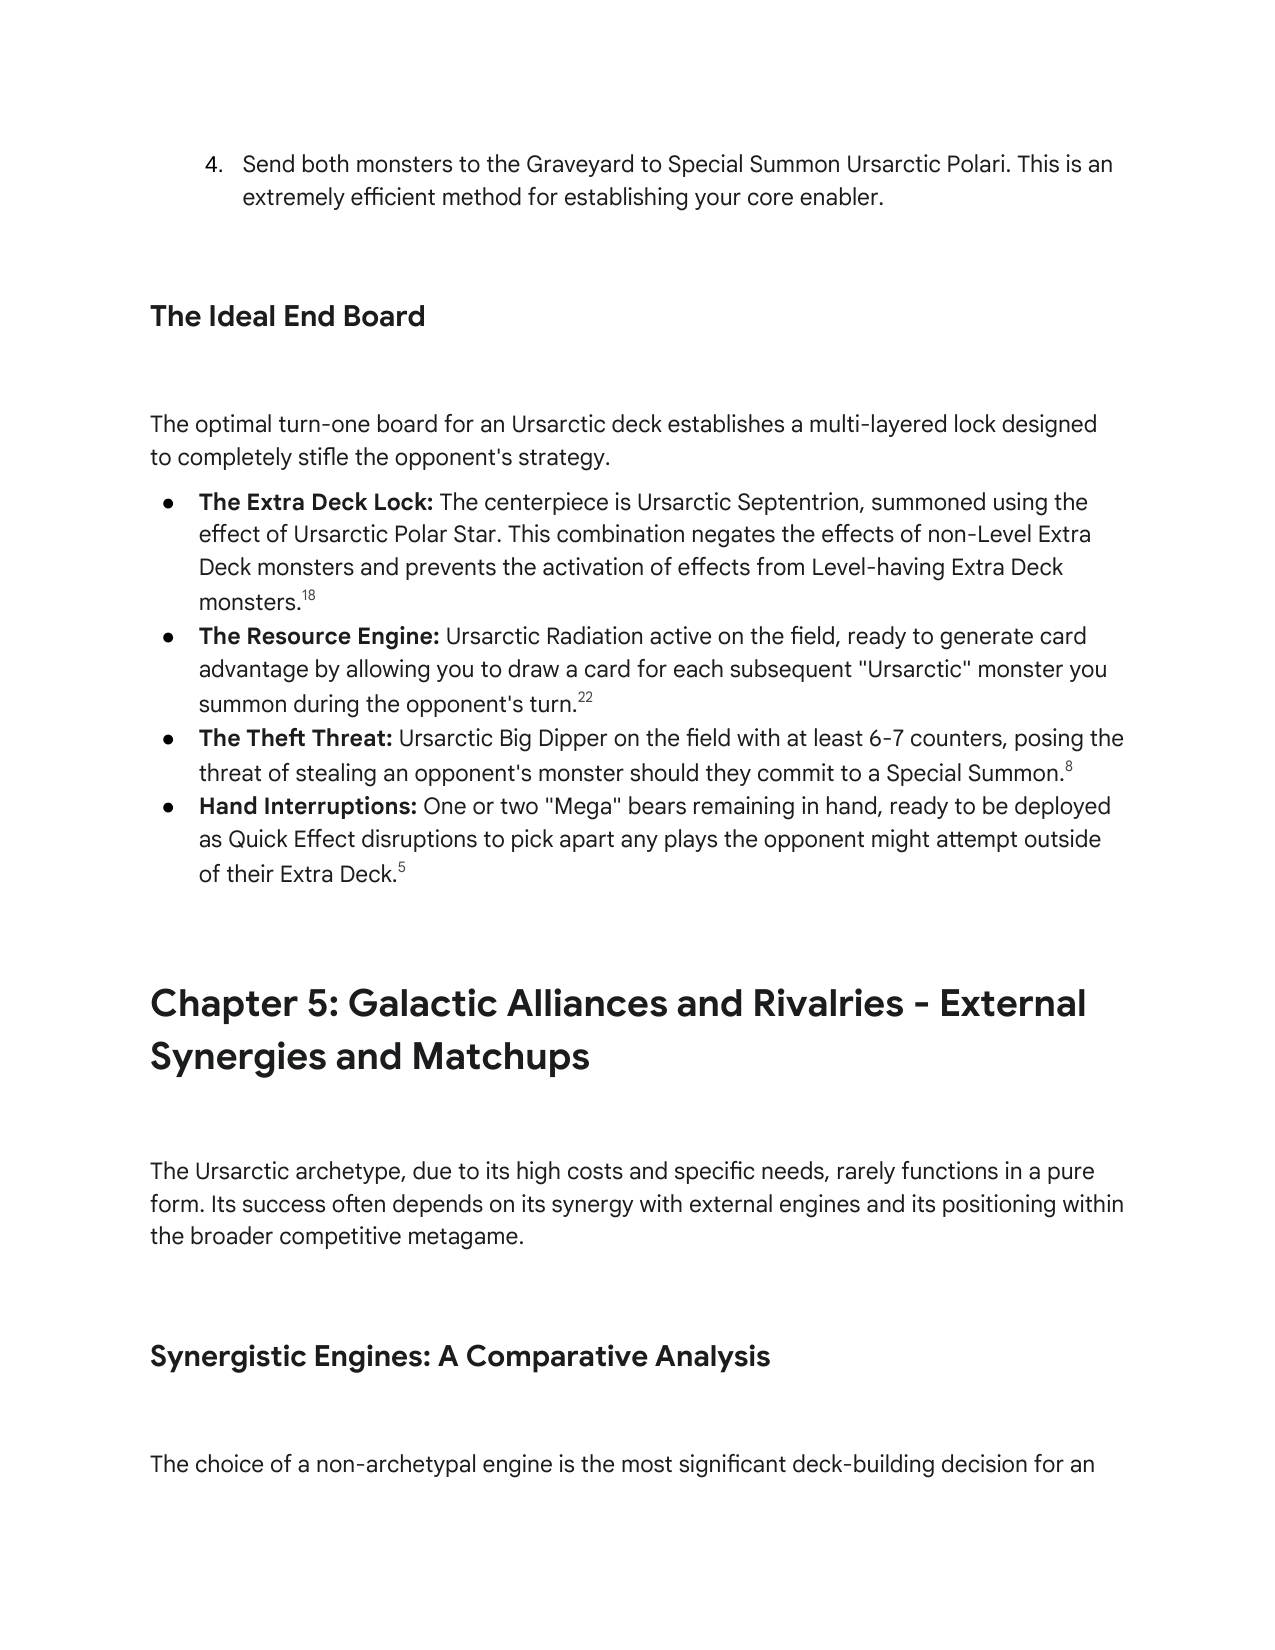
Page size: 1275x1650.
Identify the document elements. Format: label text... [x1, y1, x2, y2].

list The Resource Engine: Ursarctic Radiation active on the field, ready to generate card advantage by allowing you to draw a card for each subsequent "Ursarctic" monster you summon during the opponent's turn.22 [161, 622, 1125, 719]
subtitle Synergistic Engines: A Comparative Analysis [150, 1338, 1125, 1374]
list Hand Interruptions: One or two "Mega" bears remaining in hand, ready to be deployed as Quick Effect disruptions to pick apart any plays the opponent might attempt outside of their Extra Deck.5 [161, 793, 1125, 890]
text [150, 1450, 1125, 1479]
subtitle The Ideal End Board [150, 298, 1125, 335]
subtitle Chapter 5: Galactic Alliances and Rivalries - External Synergies and Matchups [150, 980, 1125, 1080]
list The Theft Threat: Ursarctic Big Dipper on the field with at least 6-7 counters, posing the threat of stealing an opponent's monster should they commit to a Special Summon.8 [161, 724, 1125, 788]
list Send both monsters to the Graveyard to Special Summon Ursarctic Polari. This is an extremely efficient method for establishing your core enabler. [205, 150, 1125, 211]
list The Extra Deck Lock: The centerpiece is Ursarctic Septentrion, summoned using the effect of Ursarctic Polar Star. This combination negates the effects of non-Level Extra Deck monsters and prevents the activation of effects from Level-having Extra Deck monsters.18 [161, 488, 1125, 618]
text The optimal turn-one board for an Ursarctic deck establishes a multi-layered lock designed to completely stifle the opponent's strategy. [150, 410, 1125, 471]
text The Ursarctic archetype, due to its high costs and specific needs, rarely functions in a pure form. Its success often depends on its synergy with external engines and its positioning within the broader competitive metagame. [150, 1157, 1125, 1251]
